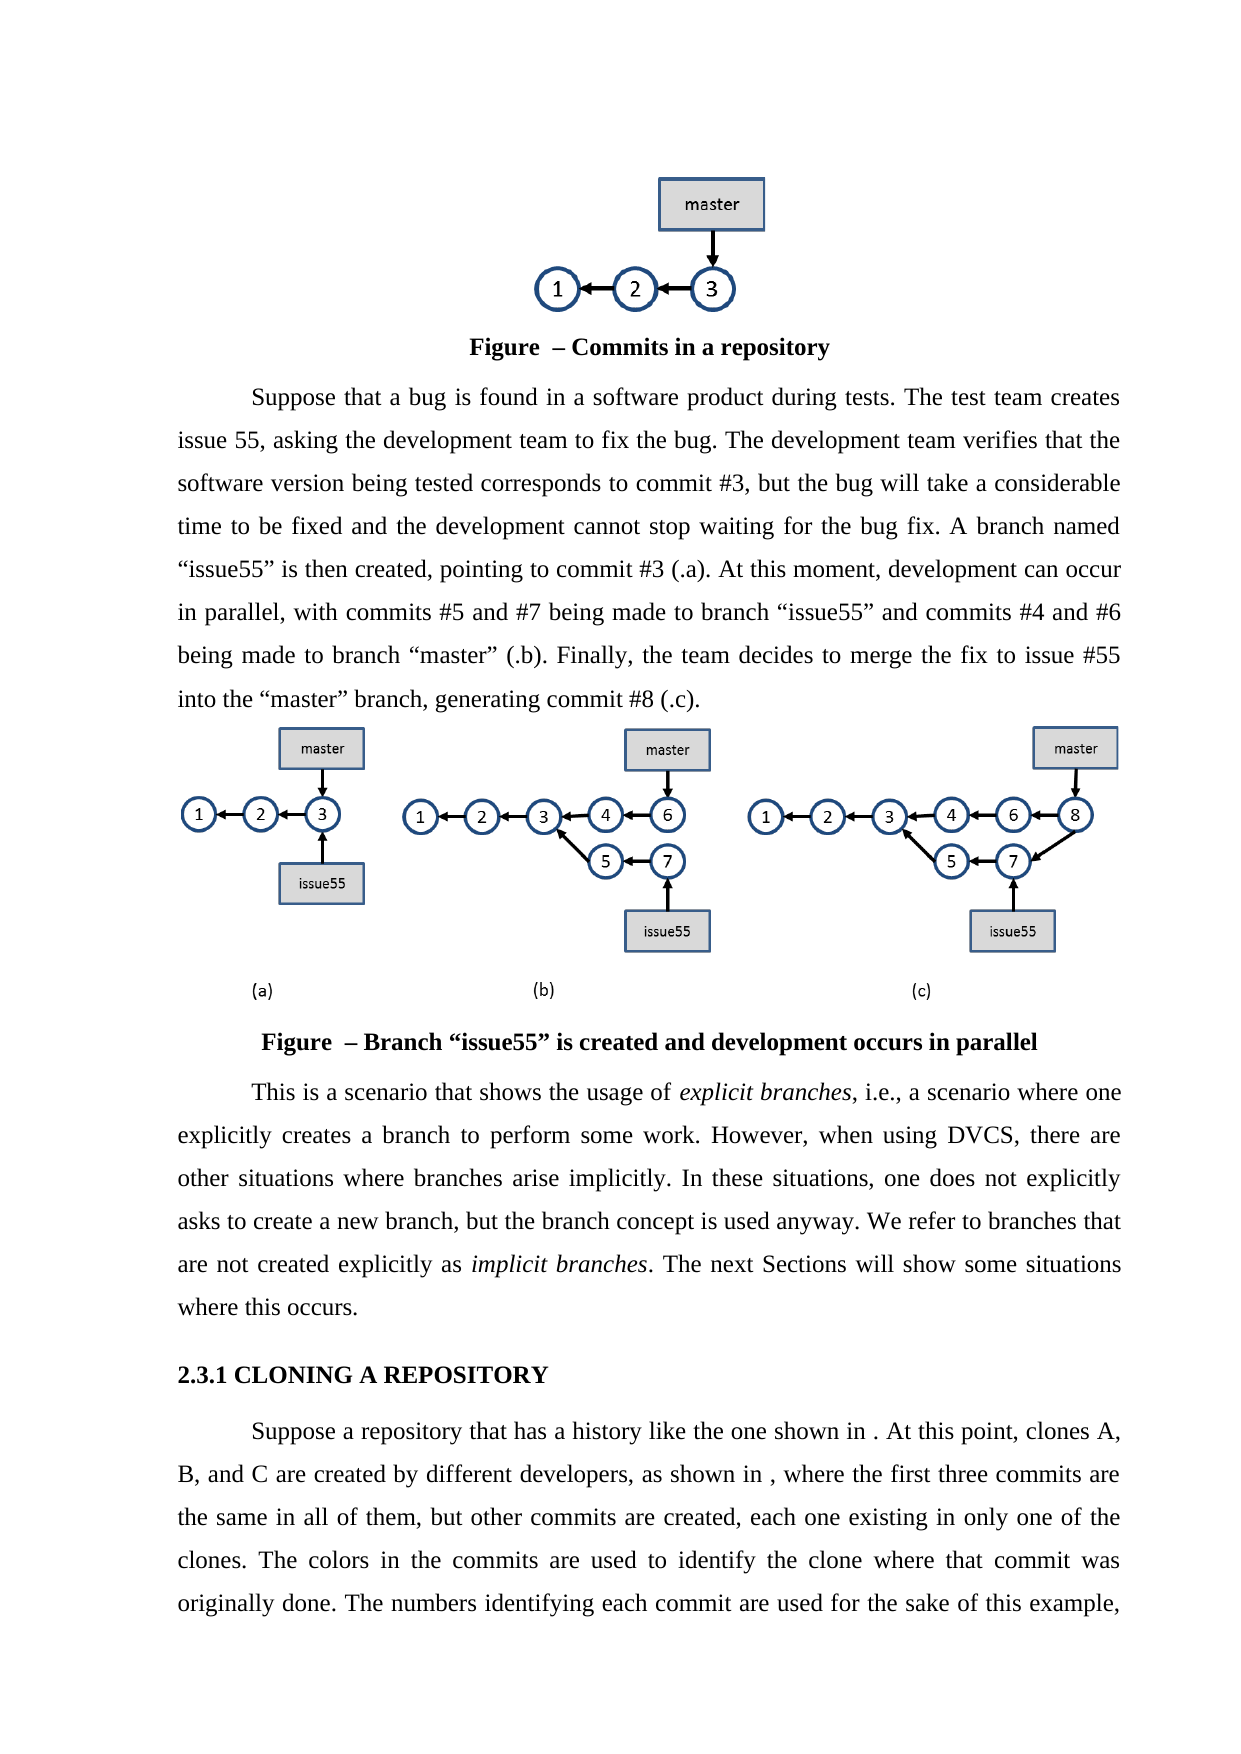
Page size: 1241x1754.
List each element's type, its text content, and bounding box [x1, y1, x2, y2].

text Figure 3 – Commits in a repository [177, 332, 1122, 361]
text This is a scenario that shows the usage of explicit branches, i.e., a scenario where one explicitly creates a branch to perform some work. However, when using DVCS, there are other situations where branches arise implicitly. In these situations, one does not explicitly asks to create a new branch, but the branch concept is used anyway. We refer to branches that are not created explicitly as implicit branches. The next Sections will show some situations where this occurs. [177, 1077, 1122, 1321]
picture [181, 726, 1119, 1013]
text Figure 4 – Branch “issue55” is created and development occurs in parallel [177, 1027, 1122, 1056]
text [177, 1416, 1122, 1617]
text Suppose that a bug is found in a software product during tests. The test team creates issue 55, asking the development team to fix the bug. The development team verifies that the software version being tested corresponds to commit #3, but the bug will take a considerable time to be fixed and the development cannot stop waiting for the bug fix. A branch named “issue55” is then created, pointing to commit #3 (Figure 4.a). At this moment, development can occur in parallel, with commits #5 and #7 being made to branch “issue55” and commits #4 and #6 being made to branch “master” (Figure 4.b). Finally, the team decides to merge the fix to issue #55 into the “master” branch, generating commit #8 (Figure 4.c). [177, 382, 1122, 712]
picture [534, 177, 766, 318]
subtitle Cloning a repository [177, 1360, 1122, 1389]
